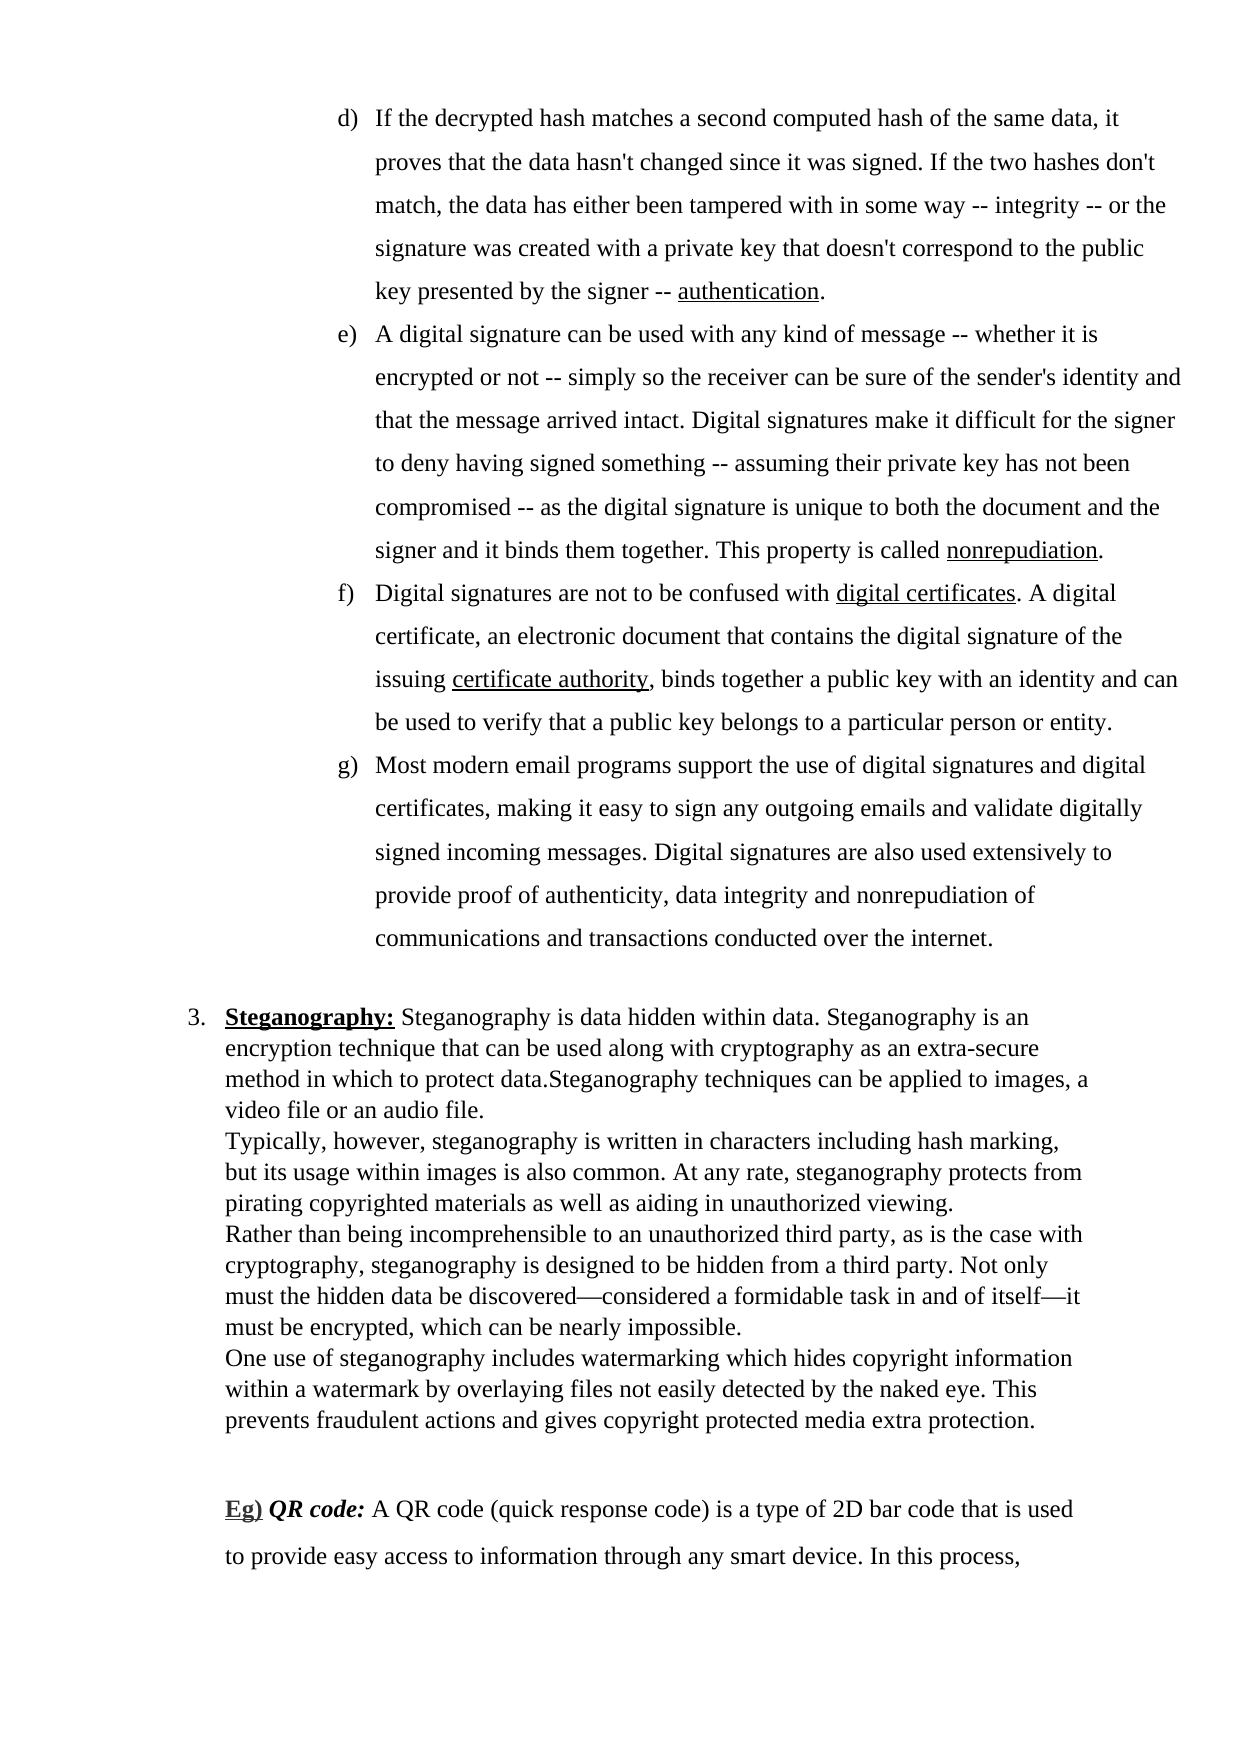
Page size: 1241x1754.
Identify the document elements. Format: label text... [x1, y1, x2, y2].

subtitle Steganography: Steganography is data hidden within data. Steganography is an encryption technique that can be used along with cryptography as an extra-secure method in which to protect data.Steganography techniques can be applied to images, a video file or an audio file. Typically, however, steganography is written in characters including hash marking, but its usage within images is also common. At any rate, steganography protects from pirating copyrighted materials as well as aiding in unauthorized viewing. Rather than being incomprehensible to an unauthorized third party, as is the case with cryptography, steganography is designed to be hidden from a third party. Not only must the hidden data be discovered—considered a formidable task in and of itself—it must be encrypted, which can be nearly impossible. One use of steganography includes watermarking which hides copyright information within a watermark by overlaying files not easily detected by the naked eye. This prevents fraudulent actions and gives copyright protected media extra protection. [187, 1000, 1090, 1433]
list Most modern email programs support the use of digital signatures and digital certificates, making it easy to sign any outgoing emails and validate digitally signed incoming messages. Digital signatures are also used extensively to provide proof of authenticity, data integrity and nonrepudiation of communications and transactions conducted over the internet. [337, 750, 1184, 952]
list A digital signature can be used with any kind of message -- whether it is encrypted or not -- simply so the receiver can be sure of the sender's identity and that the message arrived intact. Digital signatures make it difficult for the signer to deny having signed something -- assuming their private key has not been compromised -- as the digital signature is unique to both the document and the signer and it binds them together. This property is called nonrepudiation. [337, 319, 1184, 563]
list Digital signatures are not to be confused with digital certificates. A digital certificate, an electronic document that contains the digital signature of the issuing certificate authority, binds together a public key with an identity and can be used to verify that a public key belongs to a particular person or entity. [337, 578, 1184, 736]
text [225, 1476, 1090, 1569]
list If the decrypted hash matches a second computed hash of the same data, it proves that the data hasn't changed since it was signed. If the two hashes don't match, the data has either been tampered with in some way -- integrity -- or the signature was created with a private key that doesn't correspond to the public key presented by the signer -- authentication. [337, 103, 1184, 305]
